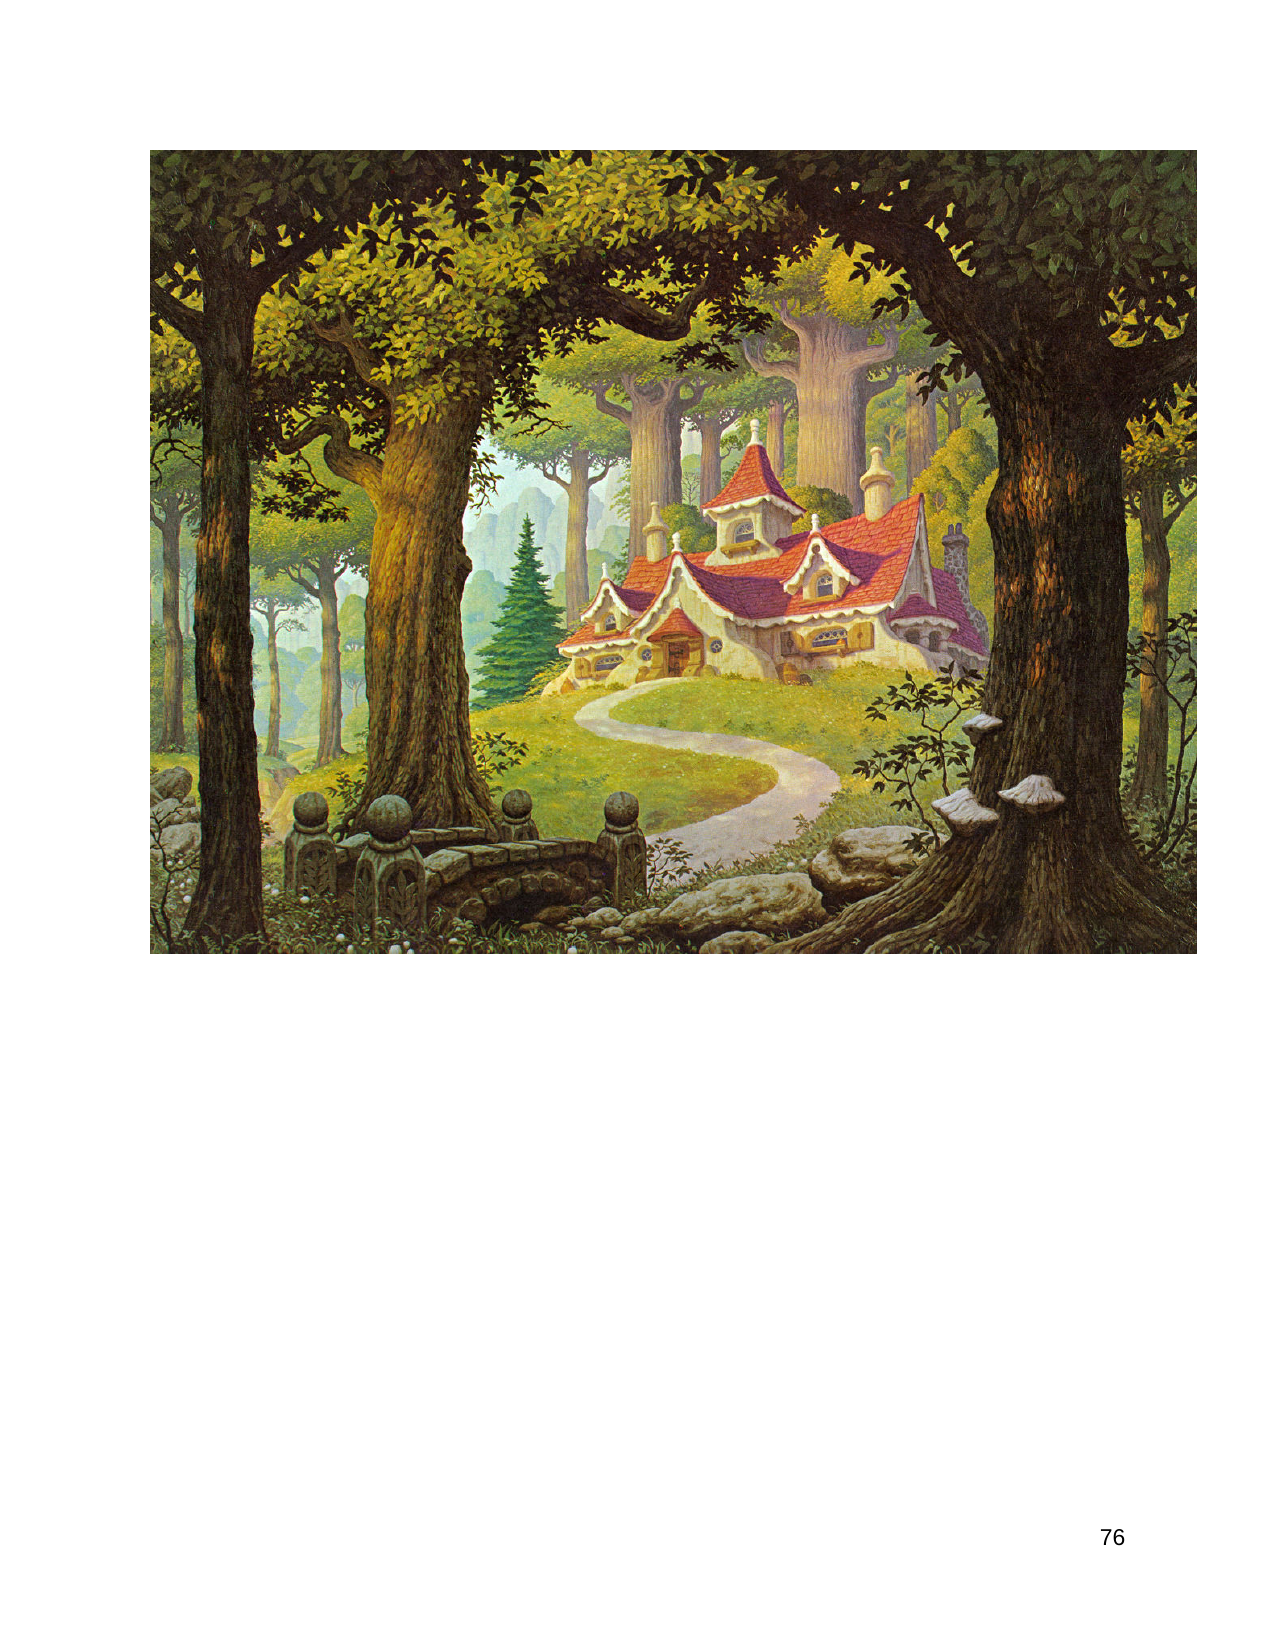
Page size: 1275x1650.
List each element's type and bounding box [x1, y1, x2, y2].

picture [150, 150, 1197, 954]
